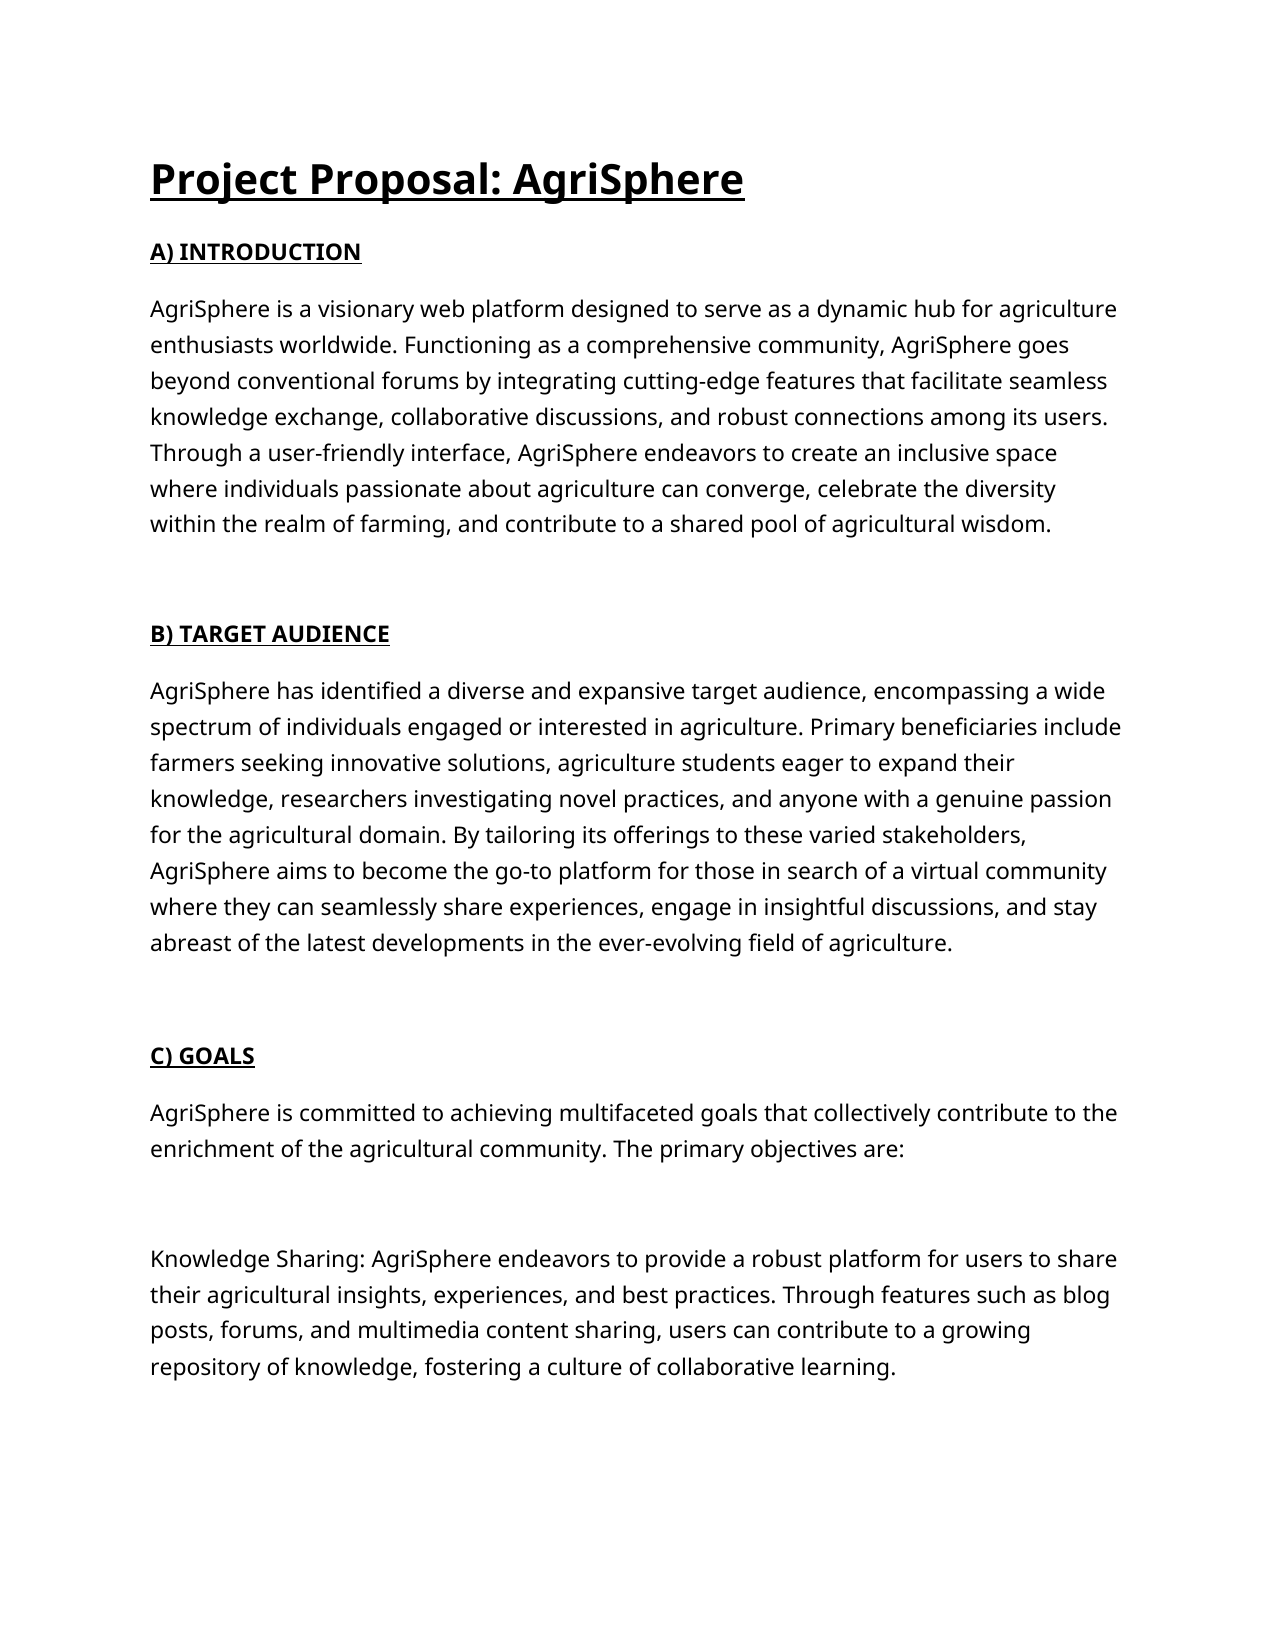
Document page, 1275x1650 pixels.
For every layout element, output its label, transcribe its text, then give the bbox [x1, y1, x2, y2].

text B) TARGET AUDIENCE [150, 618, 1125, 649]
text Knowledge Sharing: AgriSphere endeavors to provide a robust platform for users to share their agricultural insights, experiences, and best practices. Through features such as blog posts, forums, and multimedia content sharing, users can contribute to a growing repository of knowledge, fostering a culture of collaborative learning. [150, 1243, 1125, 1382]
text AgriSphere is a visionary web platform designed to serve as a dynamic hub for agriculture enthusiasts worldwide. Functioning as a comprehensive community, AgriSphere goes beyond conventional forums by integrating cutting-edge features that facilitate seamless knowledge exchange, collaborative discussions, and robust connections among its users. Through a user-friendly interface, AgriSphere endeavors to create an inclusive space where individuals passionate about agriculture can converge, celebrate the diversity within the realm of farming, and contribute to a shared pool of agricultural wisdom. [150, 293, 1125, 540]
text Project Proposal: AgriSphere [150, 150, 1125, 207]
text AgriSphere is committed to achieving multifaceted goals that collectively contribute to the enrichment of the agricultural community. The primary objectives are: [150, 1097, 1125, 1164]
text A) INTRODUCTION [150, 236, 1125, 267]
text AgriSphere has identified a diverse and expansive target audience, encompassing a wide spectrum of individuals engaged or interested in agriculture. Primary beneficiaries include farmers seeking innovative solutions, agriculture students eager to expand their knowledge, researchers investigating novel practices, and anyone with a genuine passion for the agricultural domain. By tailoring its offerings to these varied stakeholders, AgriSphere aims to become the go-to platform for those in search of a virtual community where they can seamlessly share experiences, engage in insightful discussions, and stay abreast of the latest developments in the ever-evolving field of agriculture. [150, 675, 1125, 958]
text C) GOALS [150, 1040, 1125, 1071]
